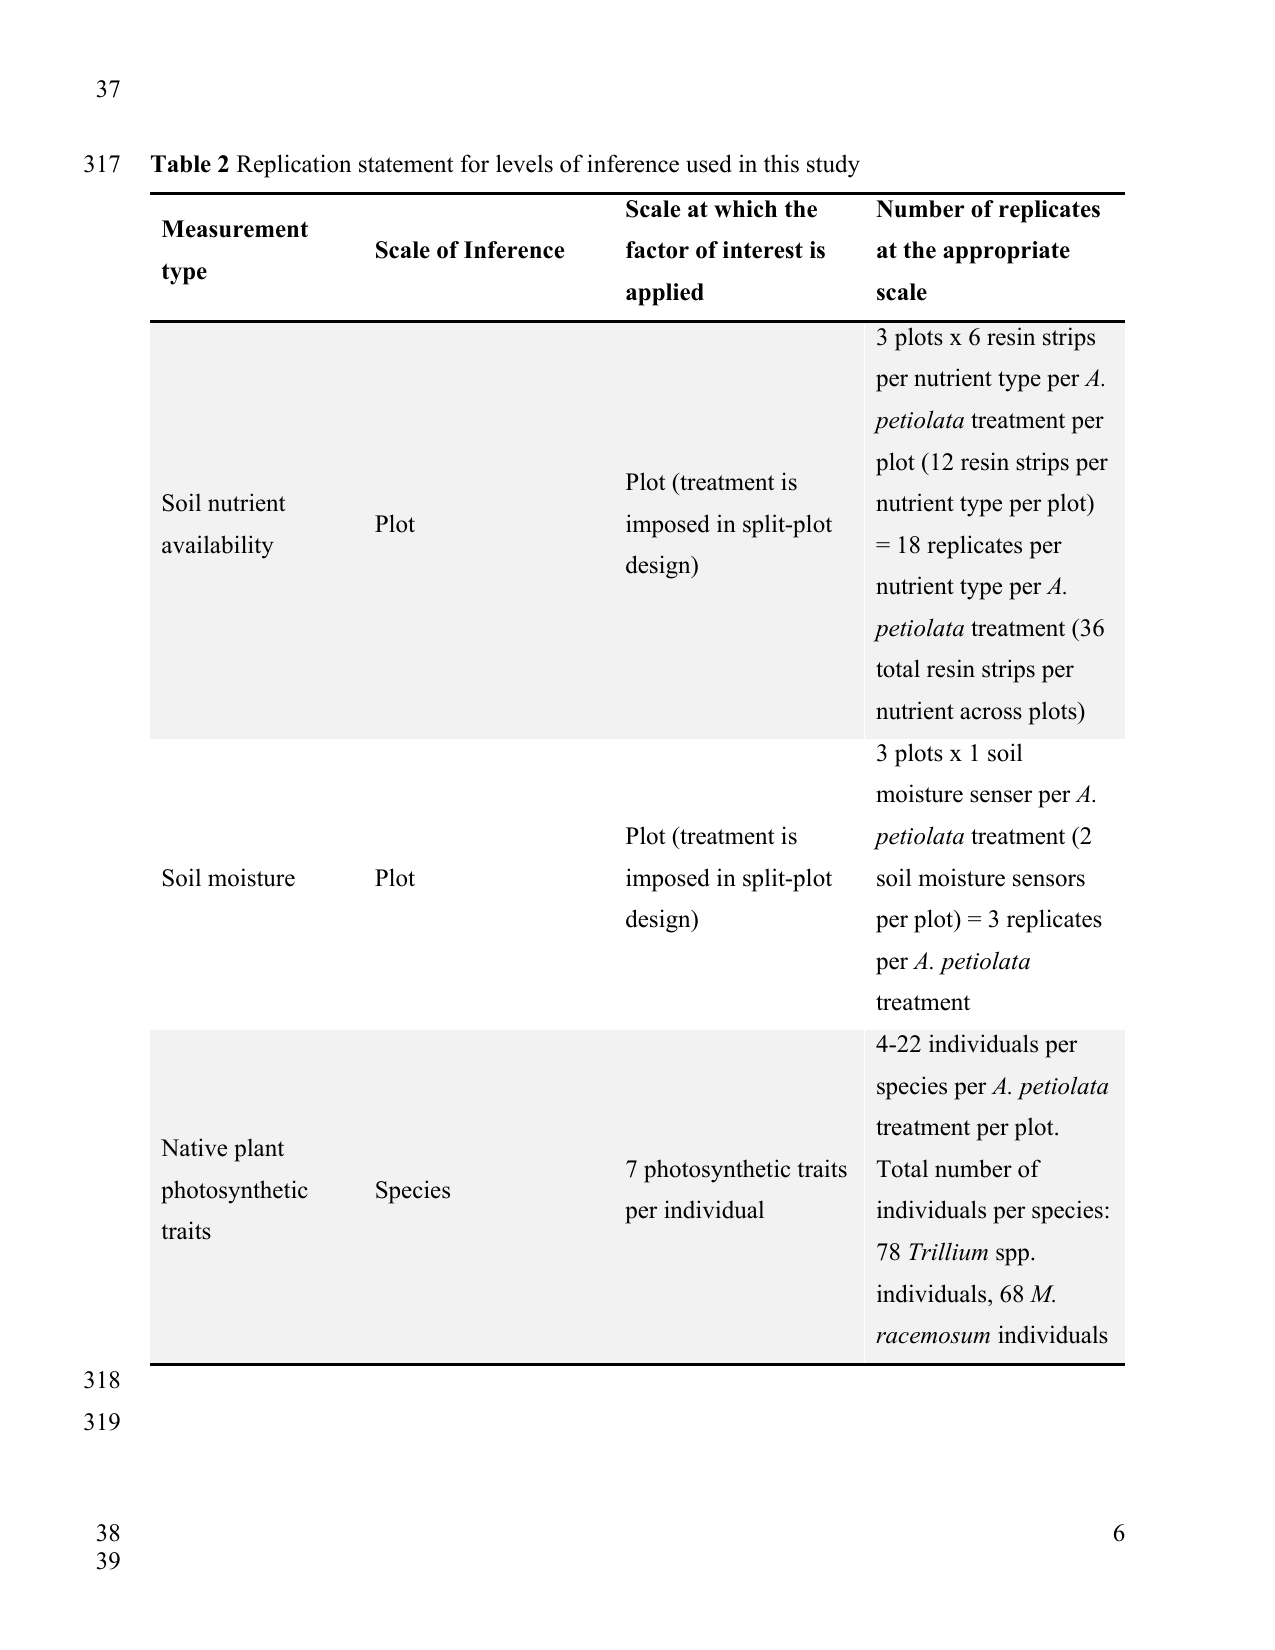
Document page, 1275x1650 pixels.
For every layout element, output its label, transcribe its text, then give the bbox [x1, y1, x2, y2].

table_cell Soil moisture [150, 739, 363, 1030]
text Table 2 Replication statement for levels of inference used in this study [150, 150, 1125, 178]
table_cell 3 plots x 1 soil moisture senser per A. petiolata treatment (2 soil moisture sensors per plot) = 3 replicates per A. petiolata treatment [865, 739, 1125, 1030]
table_cell Plot [363, 323, 614, 739]
table_cell 7 photosynthetic traits per individual [614, 1030, 864, 1363]
table_cell Plot (treatment is imposed in split-plot design) [614, 739, 864, 1030]
table_cell Species [363, 1030, 614, 1363]
table_cell Plot [363, 739, 614, 1030]
table_cell 4-22 individuals per species per A. petiolata treatment per plot. Total number of individuals per species: 78 Trillium spp. individuals, 68 M. racemosum individuals [865, 1030, 1125, 1363]
table_header Scale at which the factor of interest is applied [614, 195, 864, 320]
table_cell Native plant photosynthetic traits [150, 1030, 363, 1363]
table_header Measurement type [150, 195, 363, 320]
table_cell Soil nutrient availability [150, 323, 363, 739]
table_header Number of replicates at the appropriate scale [865, 195, 1125, 320]
table_header Scale of Inference [363, 195, 614, 320]
table_cell 3 plots x 6 resin strips per nutrient type per A. petiolata treatment per plot (12 resin strips per nutrient type per plot) = 18 replicates per nutrient type per A. petiolata treatment (36 total resin strips per nutrient across plots) [865, 323, 1125, 739]
table_cell Plot (treatment is imposed in split-plot design) [614, 323, 864, 739]
